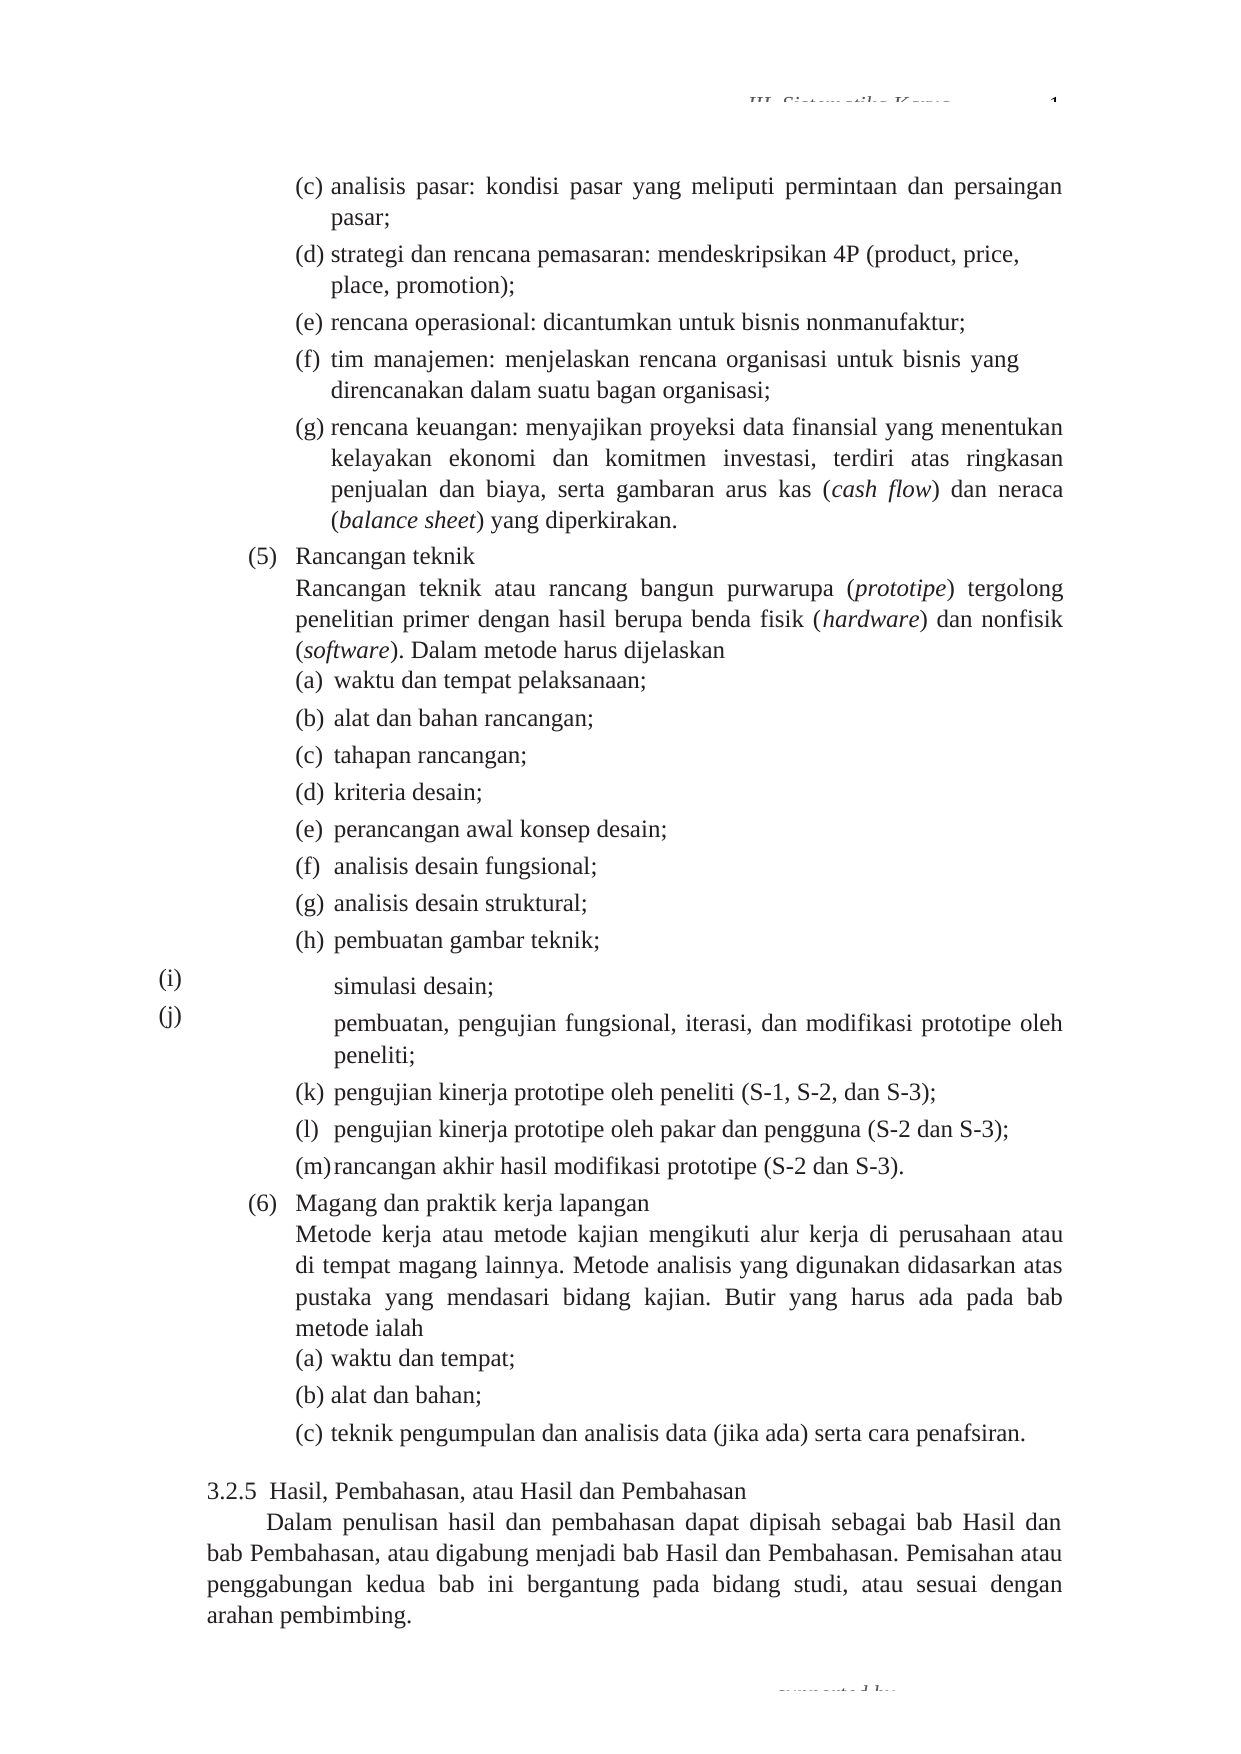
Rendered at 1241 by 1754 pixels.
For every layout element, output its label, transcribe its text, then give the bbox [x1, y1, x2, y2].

text peneliti; [333, 1040, 1240, 1068]
list Magang dan praktik kerja lapangan [248, 1188, 1240, 1217]
text Metode kerja atau metode kajian mengikuti alur kerja di perusahaan atau di tempat magang lainnya. Metode analisis yang digunakan didasarkan atas pustaka yang mendasari bidang kajian. Butir yang harus ada pada bab metode ialah [295, 1219, 1063, 1341]
list analisis desain fungsional; [295, 851, 1240, 880]
text simulasi desain; [333, 971, 1240, 1000]
list analisis desain struktural; [295, 888, 1240, 917]
list pengujian kinerja prototipe oleh peneliti (S-1, S-2, dan S-3); [295, 1077, 1240, 1106]
list Rancangan teknik [248, 541, 1240, 570]
list analisis pasar: kondisi pasar yang meliputi permintaan dan persaingan pasar; [295, 171, 1063, 231]
list teknik pengumpulan dan analisis data (jika ada) serta cara penafsiran. [295, 1418, 1240, 1446]
list kriteria desain; [295, 777, 1240, 806]
list waktu dan tempat; [295, 1344, 1240, 1372]
text bab Pembahasan, atau digabung menjadi bab Hasil dan Pembahasan. Pemisahan atau penggabungan kedua bab ini bergantung pada bidang studi, atau sesuai dengan arahan pembimbing. [207, 1538, 1063, 1629]
list pengujian kinerja prototipe oleh pakar dan pengguna (S-2 dan S-3); [295, 1114, 1240, 1143]
list tim manajemen: menjelaskan rencana organisasi untuk bisnis yang direncanakan dalam suatu bagan organisasi; [295, 344, 1063, 404]
list alat dan bahan; [295, 1381, 1240, 1409]
text pembuatan, pengujian fungsional, iterasi, dan modifikasi prototipe oleh [333, 1008, 1240, 1037]
list alat dan bahan rancangan; [295, 703, 1240, 731]
list Hasil, Pembahasan, atau Hasil dan Pembahasan [207, 1476, 1240, 1504]
list rencana operasional: dicantumkan untuk bisnis nonmanufaktur; [295, 307, 1240, 336]
list rencana keuangan: menyajikan proyeksi data finansial yang menentukan kelayakan ekonomi dan komitmen investasi, terdiri atas ringkasan penjualan dan biaya, serta gambaran arus kas (cash flow) dan neraca (balance sheet) yang diperkirakan. [295, 412, 1063, 534]
list tahapan rancangan; [295, 740, 1240, 769]
text Dalam penulisan hasil dan pembahasan dapat dipisah sebagai bab Hasil dan [266, 1507, 1240, 1536]
list strategi dan rencana pemasaran: mendeskripsikan 4P (product, price, place, promotion); [295, 239, 1063, 299]
list waktu dan tempat pelaksanaan; [295, 666, 1240, 694]
list pembuatan gambar teknik; [295, 926, 1240, 954]
list rancangan akhir hasil modifikasi prototipe (S-2 dan S-3). [295, 1151, 1240, 1180]
list perancangan awal konsep desain; [295, 814, 1240, 843]
text Rancangan teknik atau rancang bangun purwarupa (prototipe) tergolong penelitian primer dengan hasil berupa benda fisik (hardware) dan nonfisik (software). Dalam metode harus dijelaskan [295, 573, 1063, 663]
